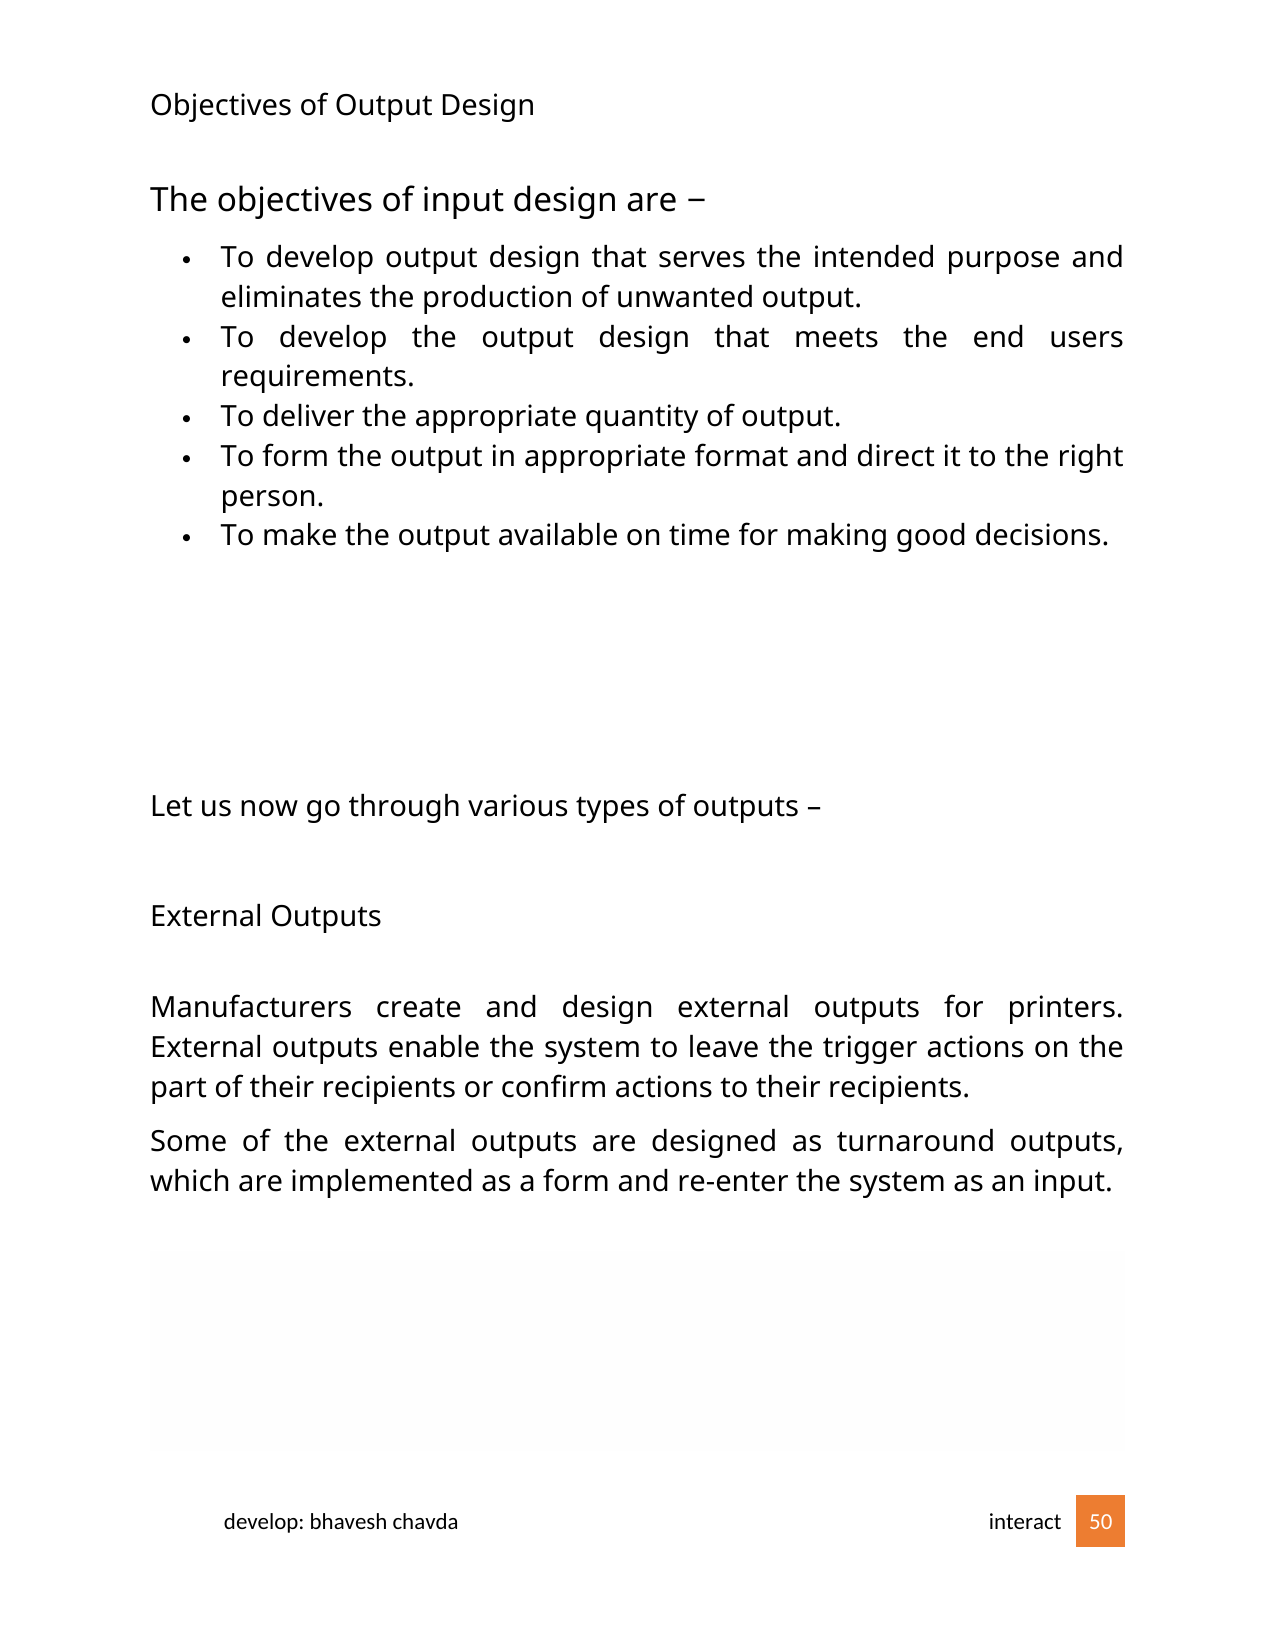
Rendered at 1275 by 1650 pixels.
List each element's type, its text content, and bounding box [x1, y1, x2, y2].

text The objectives of input design are − [150, 176, 1125, 222]
text Some of the external outputs are designed as turnaround outputs, which are implemented as a form and re-enter the system as an input. [150, 1121, 1125, 1200]
list To deliver the appropriate quantity of output. [183, 395, 1125, 435]
list To develop the output design that meets the end users requirements. [183, 316, 1125, 395]
subtitle Objectives of Output Design [150, 84, 1125, 124]
list To develop output design that serves the intended purpose and eliminates the production of unwanted output. [183, 237, 1125, 316]
text Let us now go through various types of outputs – [150, 785, 1125, 825]
list To make the output available on time for making good decisions. [183, 514, 1125, 554]
subtitle External Outputs [150, 895, 1125, 934]
text Manufacturers create and design external outputs for printers. External outputs enable the system to leave the trigger actions on the part of their recipients or confirm actions to their recipients. [150, 987, 1125, 1106]
list To form the output in appropriate format and direct it to the right person. [183, 435, 1125, 514]
